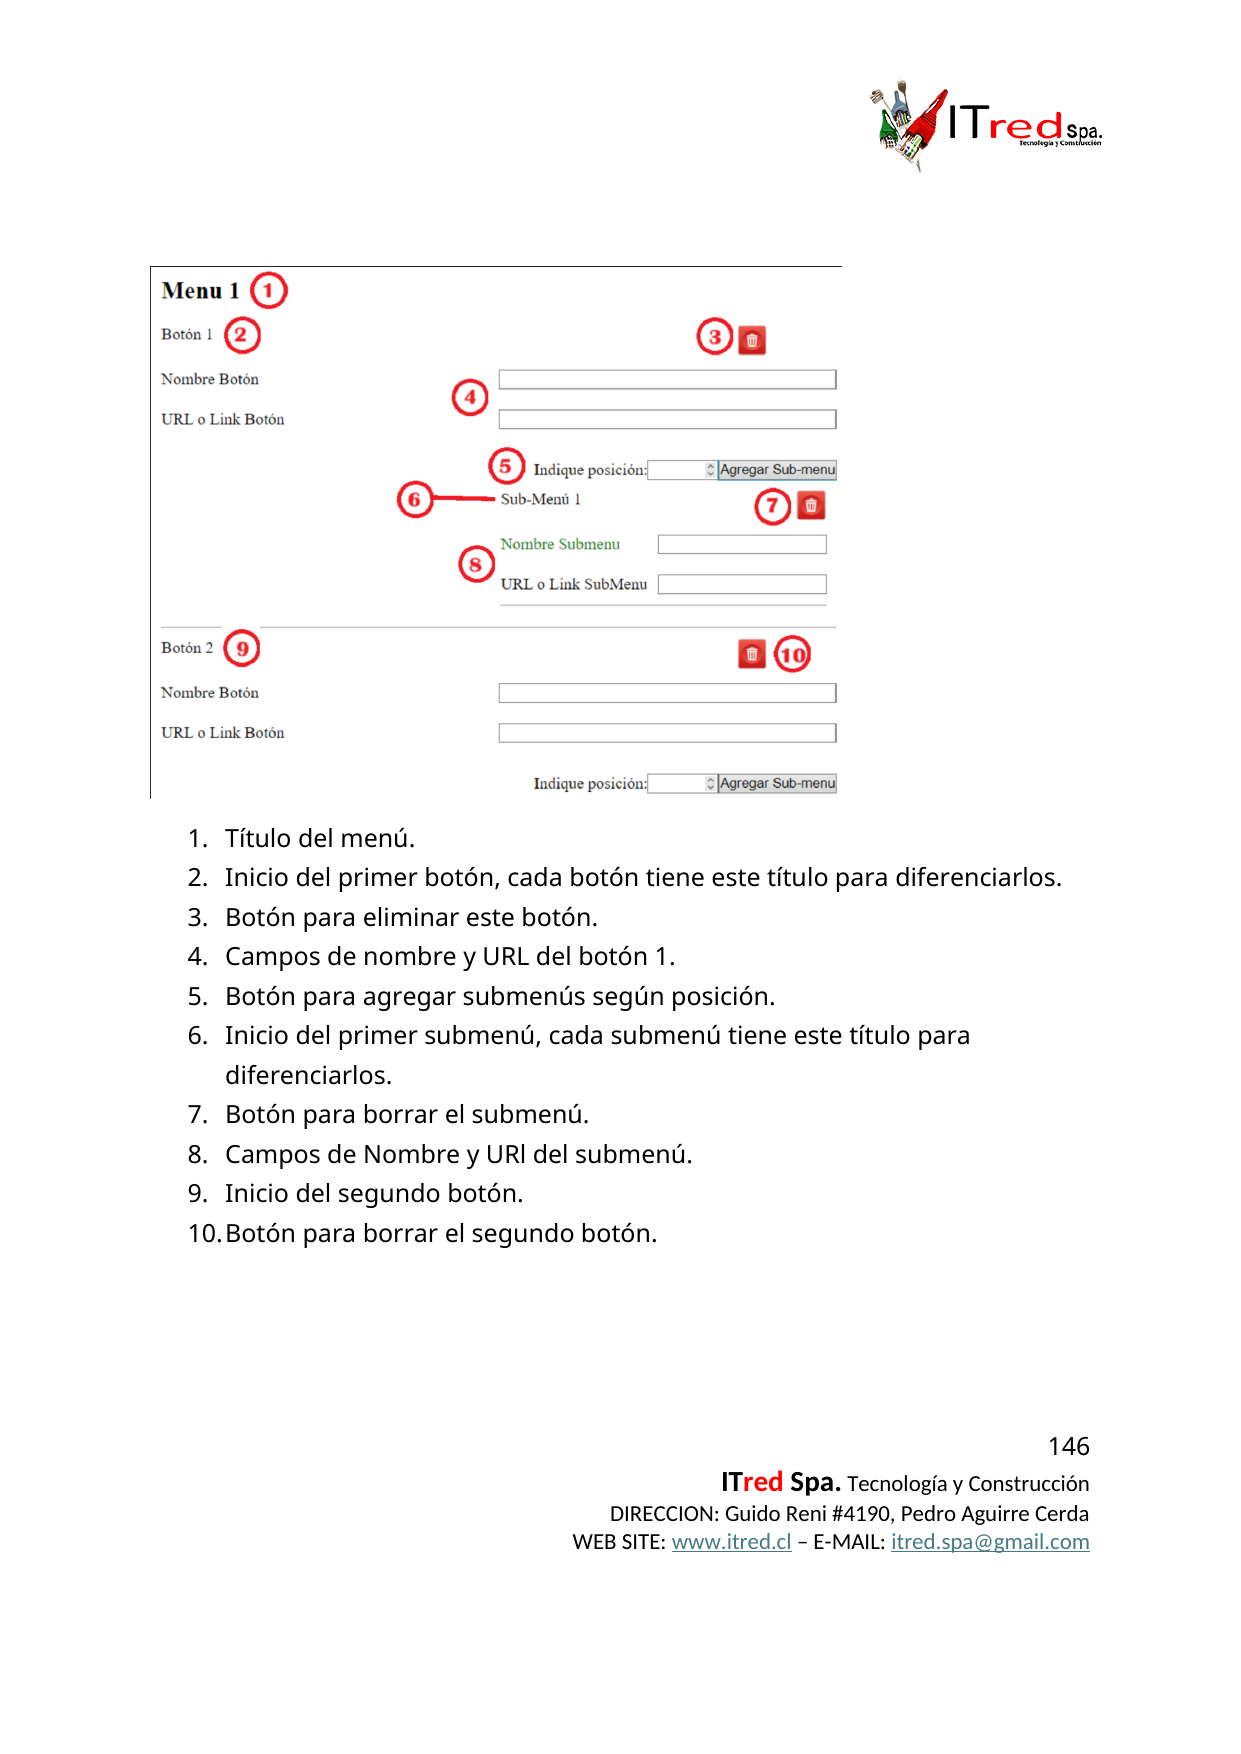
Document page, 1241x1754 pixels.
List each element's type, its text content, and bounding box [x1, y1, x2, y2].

list Campos de Nombre y URl del submenú. [187, 1136, 1090, 1171]
list Botón para agregar submenús según posición. [187, 978, 1090, 1013]
list Título del menú. [187, 821, 1090, 855]
list Campos de nombre y URL del botón 1. [187, 939, 1090, 973]
list Inicio del segundo botón. [187, 1176, 1090, 1210]
list Botón para eliminar este botón. [187, 899, 1090, 934]
list Inicio del primer submenú, cada submenú tiene este título para diferenciarlos. [187, 1018, 1090, 1092]
list Botón para borrar el segundo botón. [187, 1215, 1090, 1249]
picture [150, 266, 843, 799]
list Botón para borrar el submenú. [187, 1097, 1090, 1131]
picture [868, 77, 1102, 174]
list Inicio del primer botón, cada botón tiene este título para diferenciarlos. [187, 860, 1090, 894]
